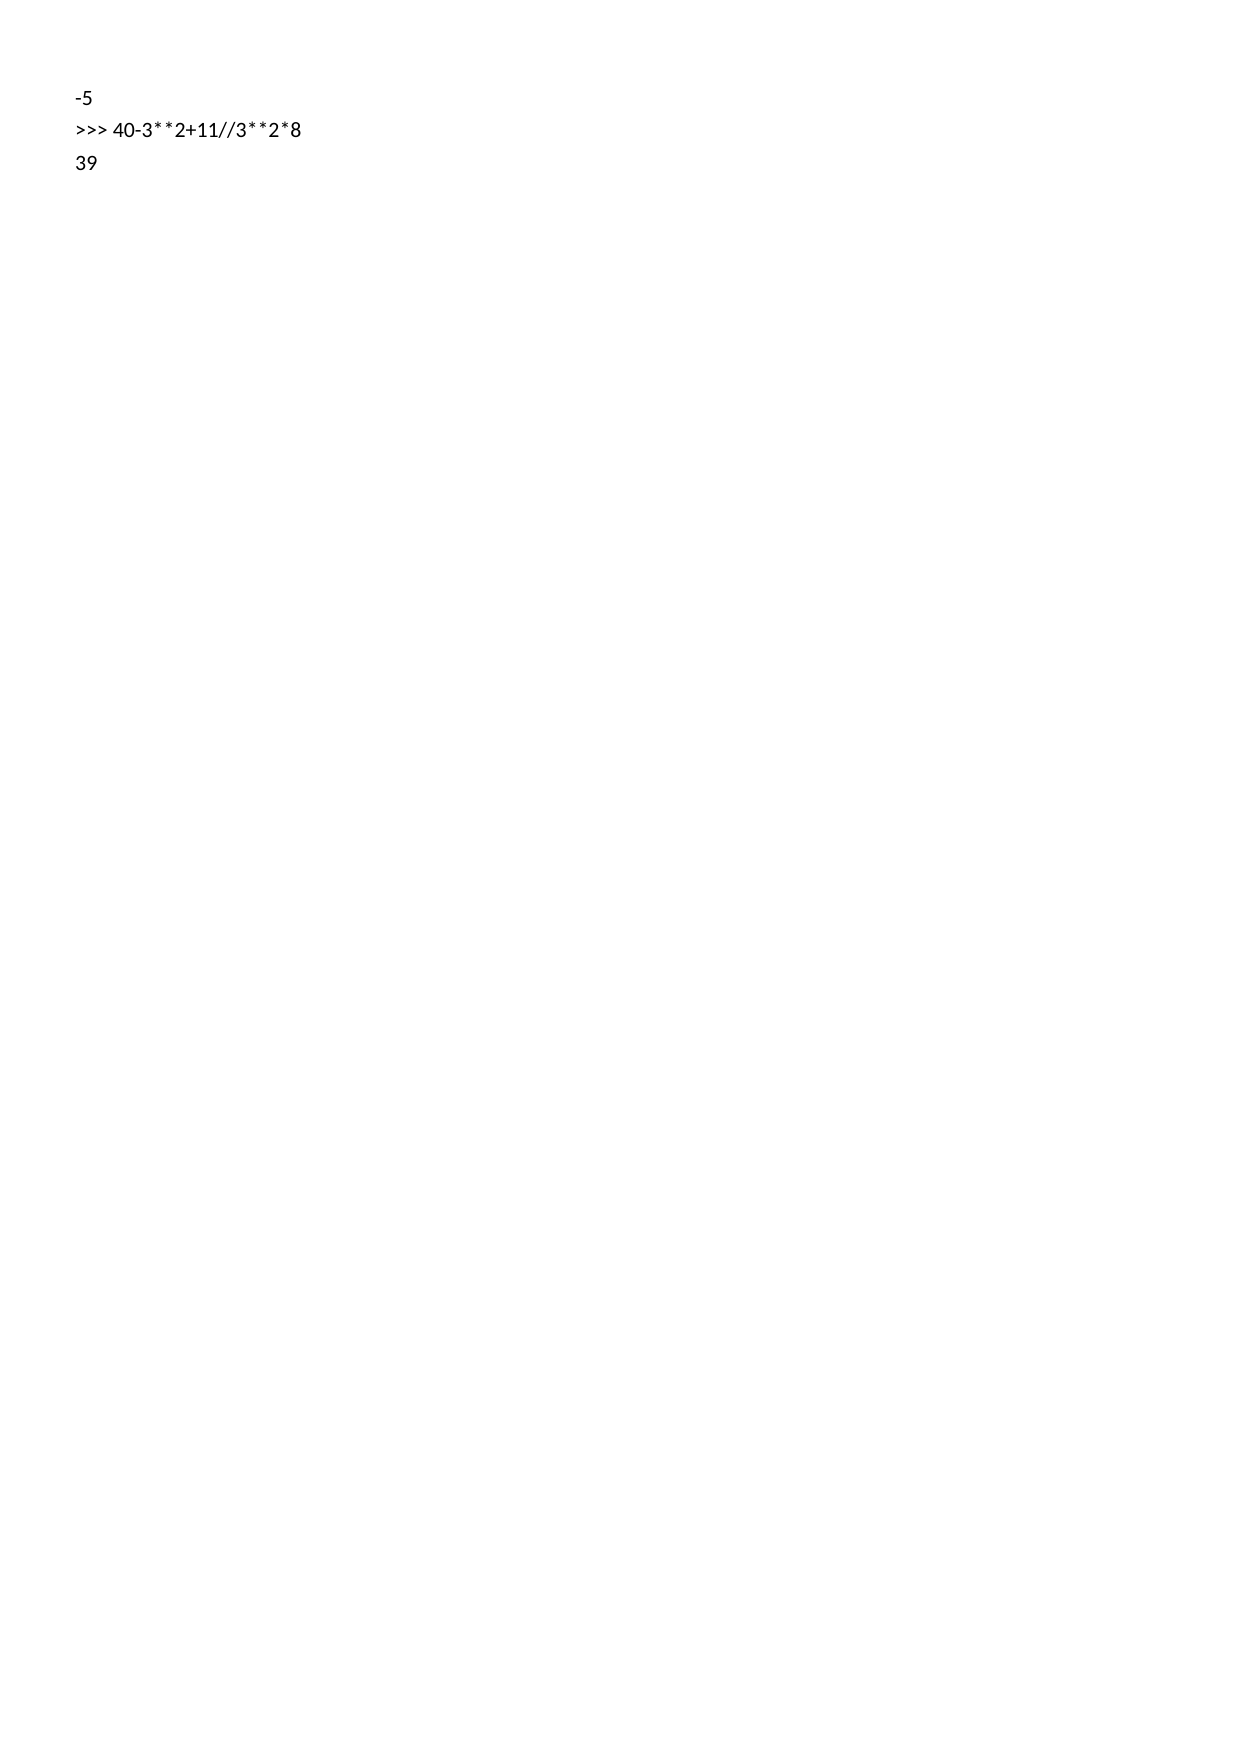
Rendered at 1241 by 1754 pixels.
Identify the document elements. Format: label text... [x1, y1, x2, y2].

text 39 [75, 146, 1165, 178]
text -5 [75, 81, 1165, 113]
text >>> 40-3**2+11//3**2*8 [75, 113, 1165, 146]
